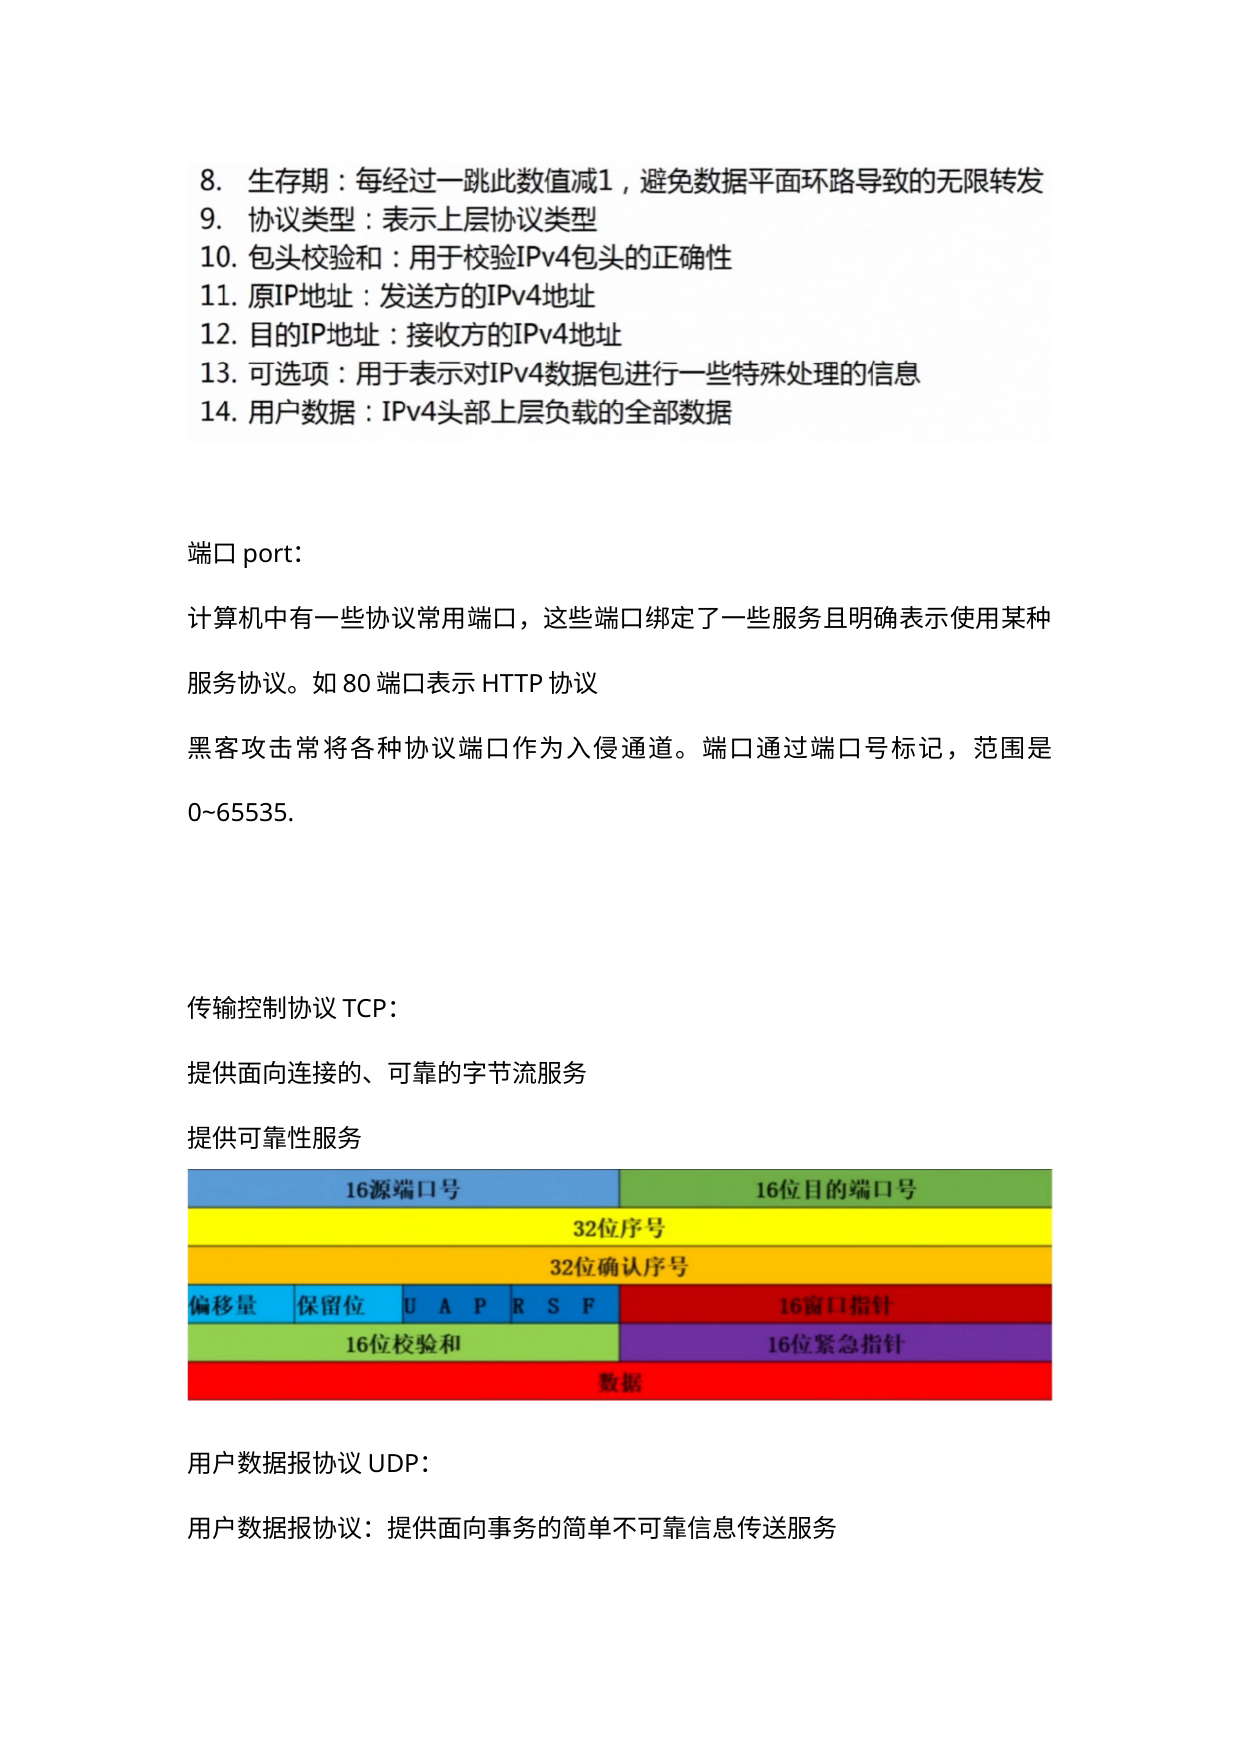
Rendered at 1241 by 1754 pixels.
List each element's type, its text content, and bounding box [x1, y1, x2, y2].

picture [187, 162, 1053, 444]
text 端口port： [187, 519, 1053, 584]
text 提供面向连接的、可靠的字节流服务 [187, 1039, 1053, 1104]
text 计算机中有一些协议常用端口，这些端口绑定了一些服务且明确表示使用某种服务协议。如80端口表示HTTP协议 [187, 584, 1053, 714]
text 用户数据报协议UDP： [187, 1429, 1053, 1494]
text 用户数据报协议：提供面向事务的简单不可靠信息传送服务 [187, 1494, 1053, 1559]
text 黑客攻击常将各种协议端口作为入侵通道。端口通过端口号标记，范围是0~65535. [187, 714, 1053, 844]
text 提供可靠性服务 [187, 1104, 1053, 1169]
picture [187, 1169, 1053, 1401]
text 传输控制协议TCP： [187, 974, 1053, 1039]
